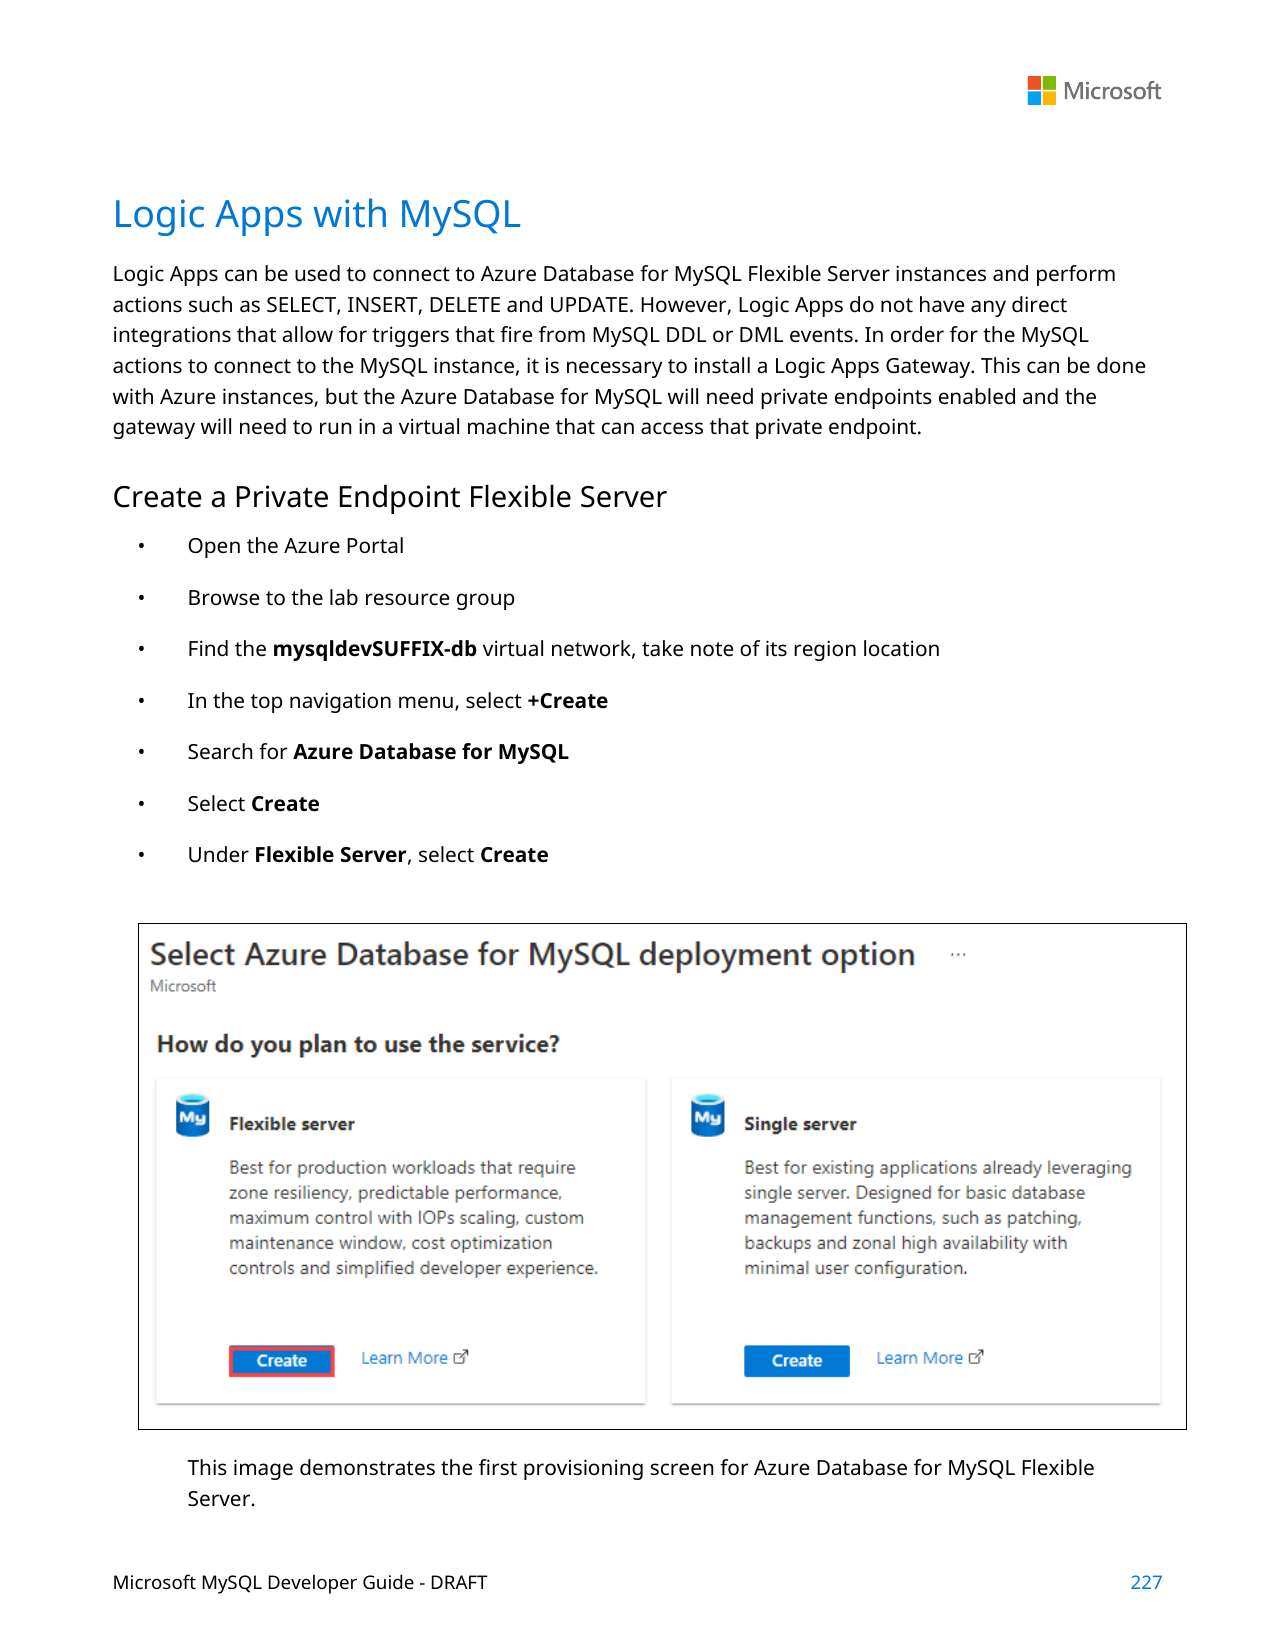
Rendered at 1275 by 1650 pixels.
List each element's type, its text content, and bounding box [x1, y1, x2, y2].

list Open the Azure Portal [137, 532, 1162, 560]
list Search for Azure Database for MySQL [137, 737, 1162, 766]
text Logic Apps can be used to connect to Azure Database for MySQL Flexible Server instances and perform actions such as SELECT, INSERT, DELETE and UPDATE. However, Logic Apps do not have any direct integrations that allow for triggers that fire from MySQL DDL or DML events. In order for the MySQL actions to connect to the MySQL instance, it is necessary to install a Logic Apps Gateway. This can be done with Azure instances, but the Azure Database for MySQL will need private endpoints enabled and the gateway will need to run in a virtual machine that can access that private endpoint. [112, 259, 1162, 441]
list This image demonstrates the first provisioning screen for Azure Database for MySQL Flexible Server. [137, 1453, 1162, 1512]
picture [139, 924, 1186, 1429]
picture [1026, 75, 1163, 107]
list Find the mysqldevSUFFIX-db virtual network, take note of its region location [137, 634, 1162, 663]
list Browse to the lab resource group [137, 583, 1162, 612]
list In the top navigation menu, select +Create [137, 686, 1162, 714]
subtitle Create a Private Endpoint Flexible Server [112, 476, 1162, 516]
list Select Create [137, 789, 1162, 817]
list Under Flexible Server, select Create [137, 840, 1162, 869]
subtitle Logic Apps with MySQL [112, 187, 1162, 238]
